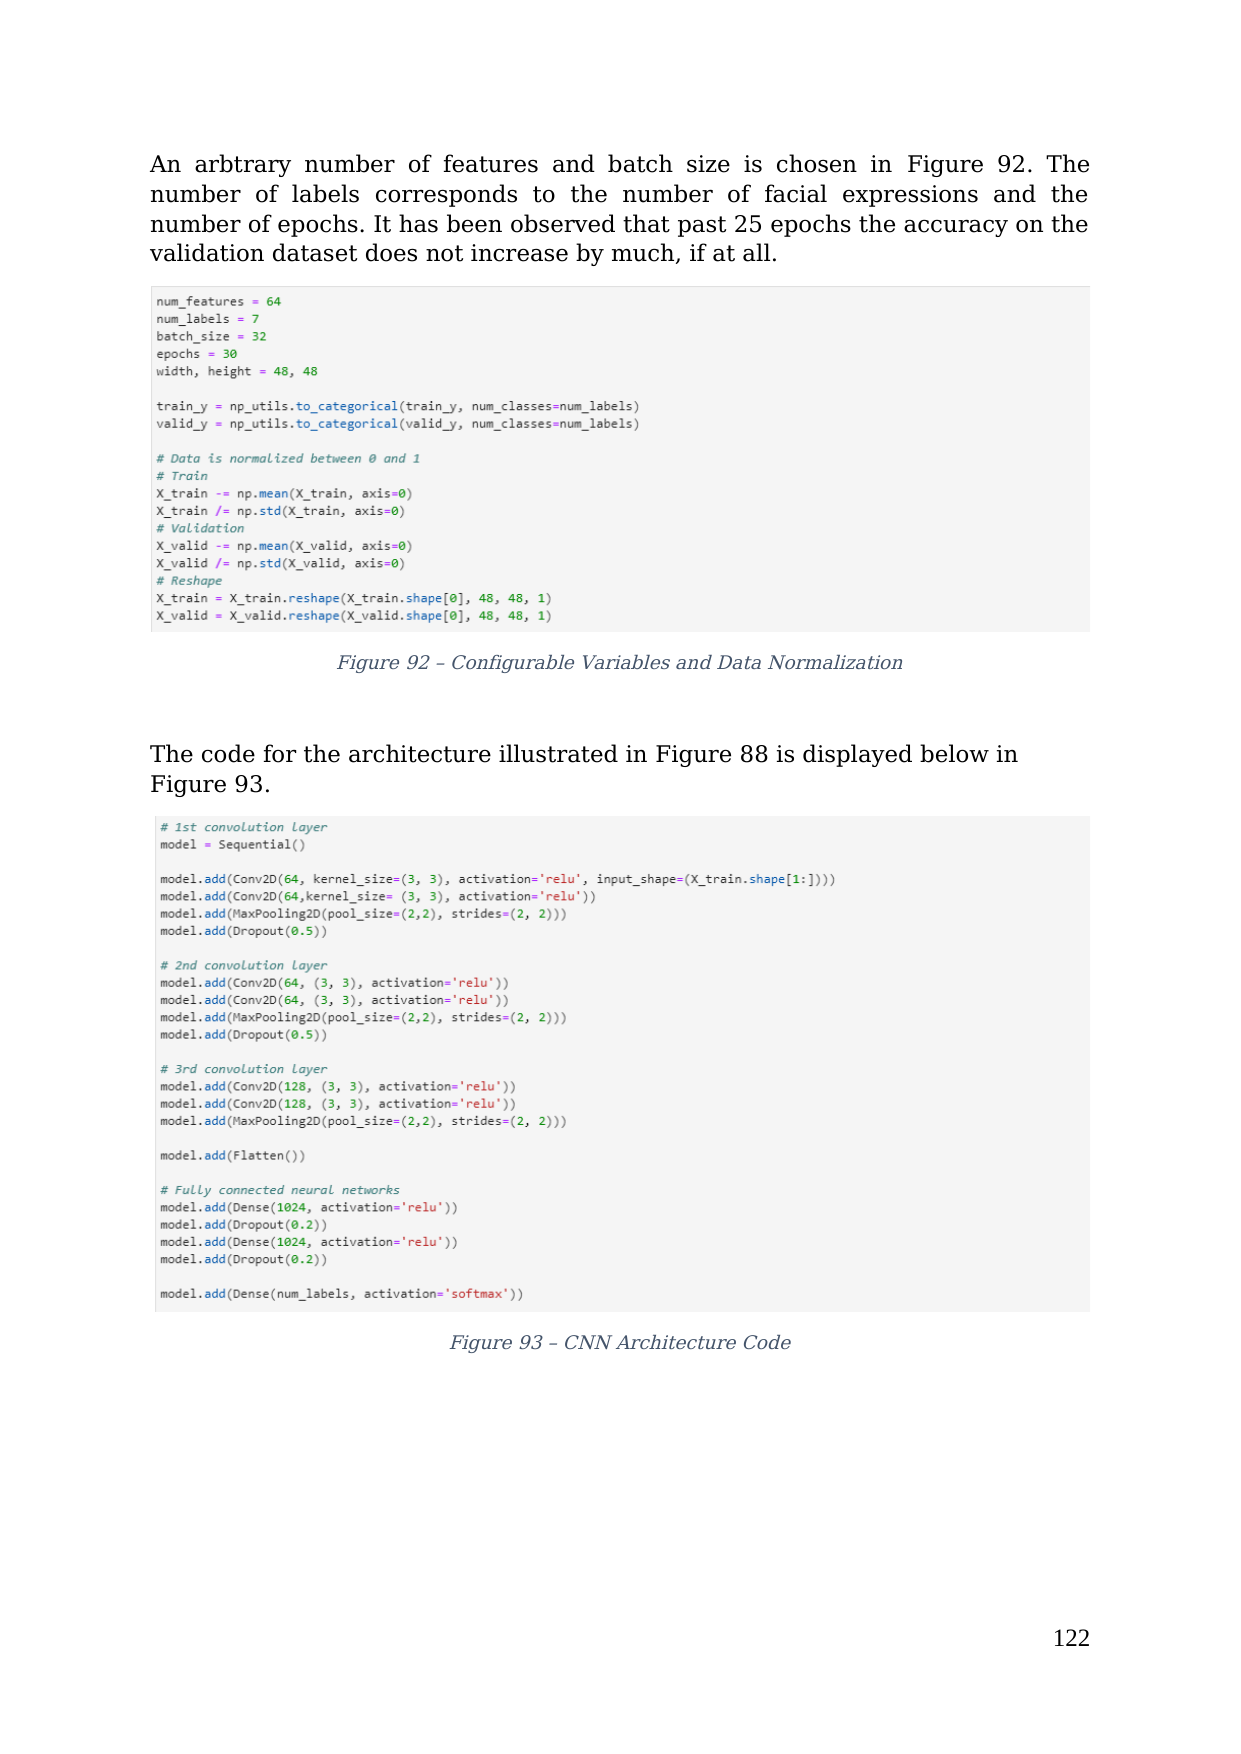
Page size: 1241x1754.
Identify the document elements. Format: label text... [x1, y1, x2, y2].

picture [150, 285, 1091, 632]
text Figure 93 – CNN Architecture Code [150, 1331, 1090, 1353]
text An arbtrary number of features and batch size is chosen in Figure 56. The number of labels corresponds to the number of facial expressions and the number of epochs. It has been observed that past 25 epochs the accuracy on the validation dataset does not increase by much, if at all. [150, 150, 1090, 267]
text The code for the architecture illustrated in Figure 52 is displayed below in Figure 57. [150, 740, 1090, 797]
text Figure 92 – Configurable Variables and Data Normalization [150, 650, 1090, 673]
picture [150, 816, 1091, 1312]
